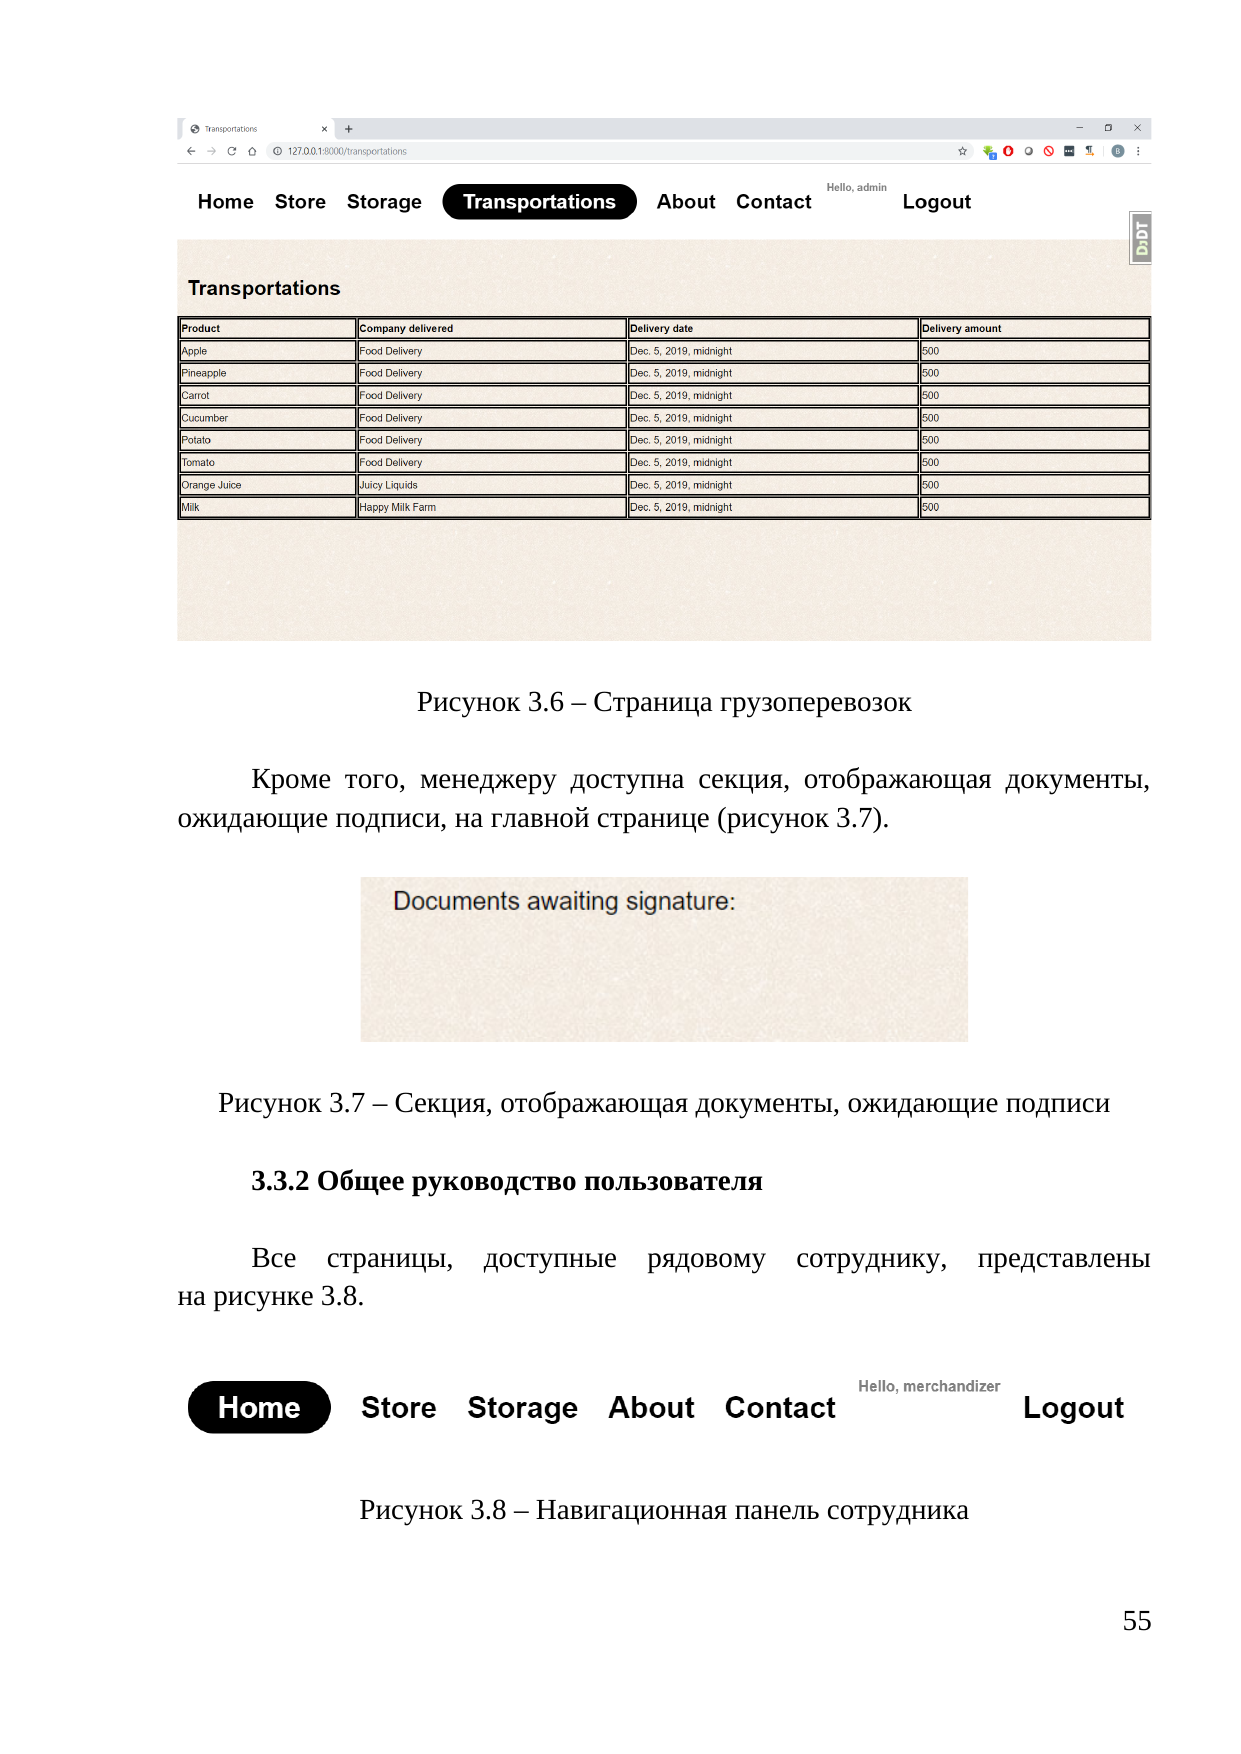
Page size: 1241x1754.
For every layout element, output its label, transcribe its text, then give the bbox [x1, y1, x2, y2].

text Кроме того, менеджеру доступна секция, отображающая документы, ожидающие подписи, на главной странице (рисунок 3.7). [177, 761, 1152, 833]
text Рисунок 3.7 – Секция, отображающая документы, ожидающие подписи [177, 1086, 1152, 1119]
picture [177, 118, 1152, 641]
text Рисунок 3.8 – Навигационная панель сотрудника [177, 1492, 1152, 1526]
picture [177, 1355, 1152, 1449]
text Рисунок 3.6 – Страница грузоперевозок [177, 684, 1152, 718]
picture [360, 877, 969, 1042]
text 3.3.2 Общее руководство пользователя [177, 1163, 1152, 1196]
text Все страницы, доступные рядовому сотруднику, представлены на рисунке 3.8. [177, 1240, 1152, 1312]
